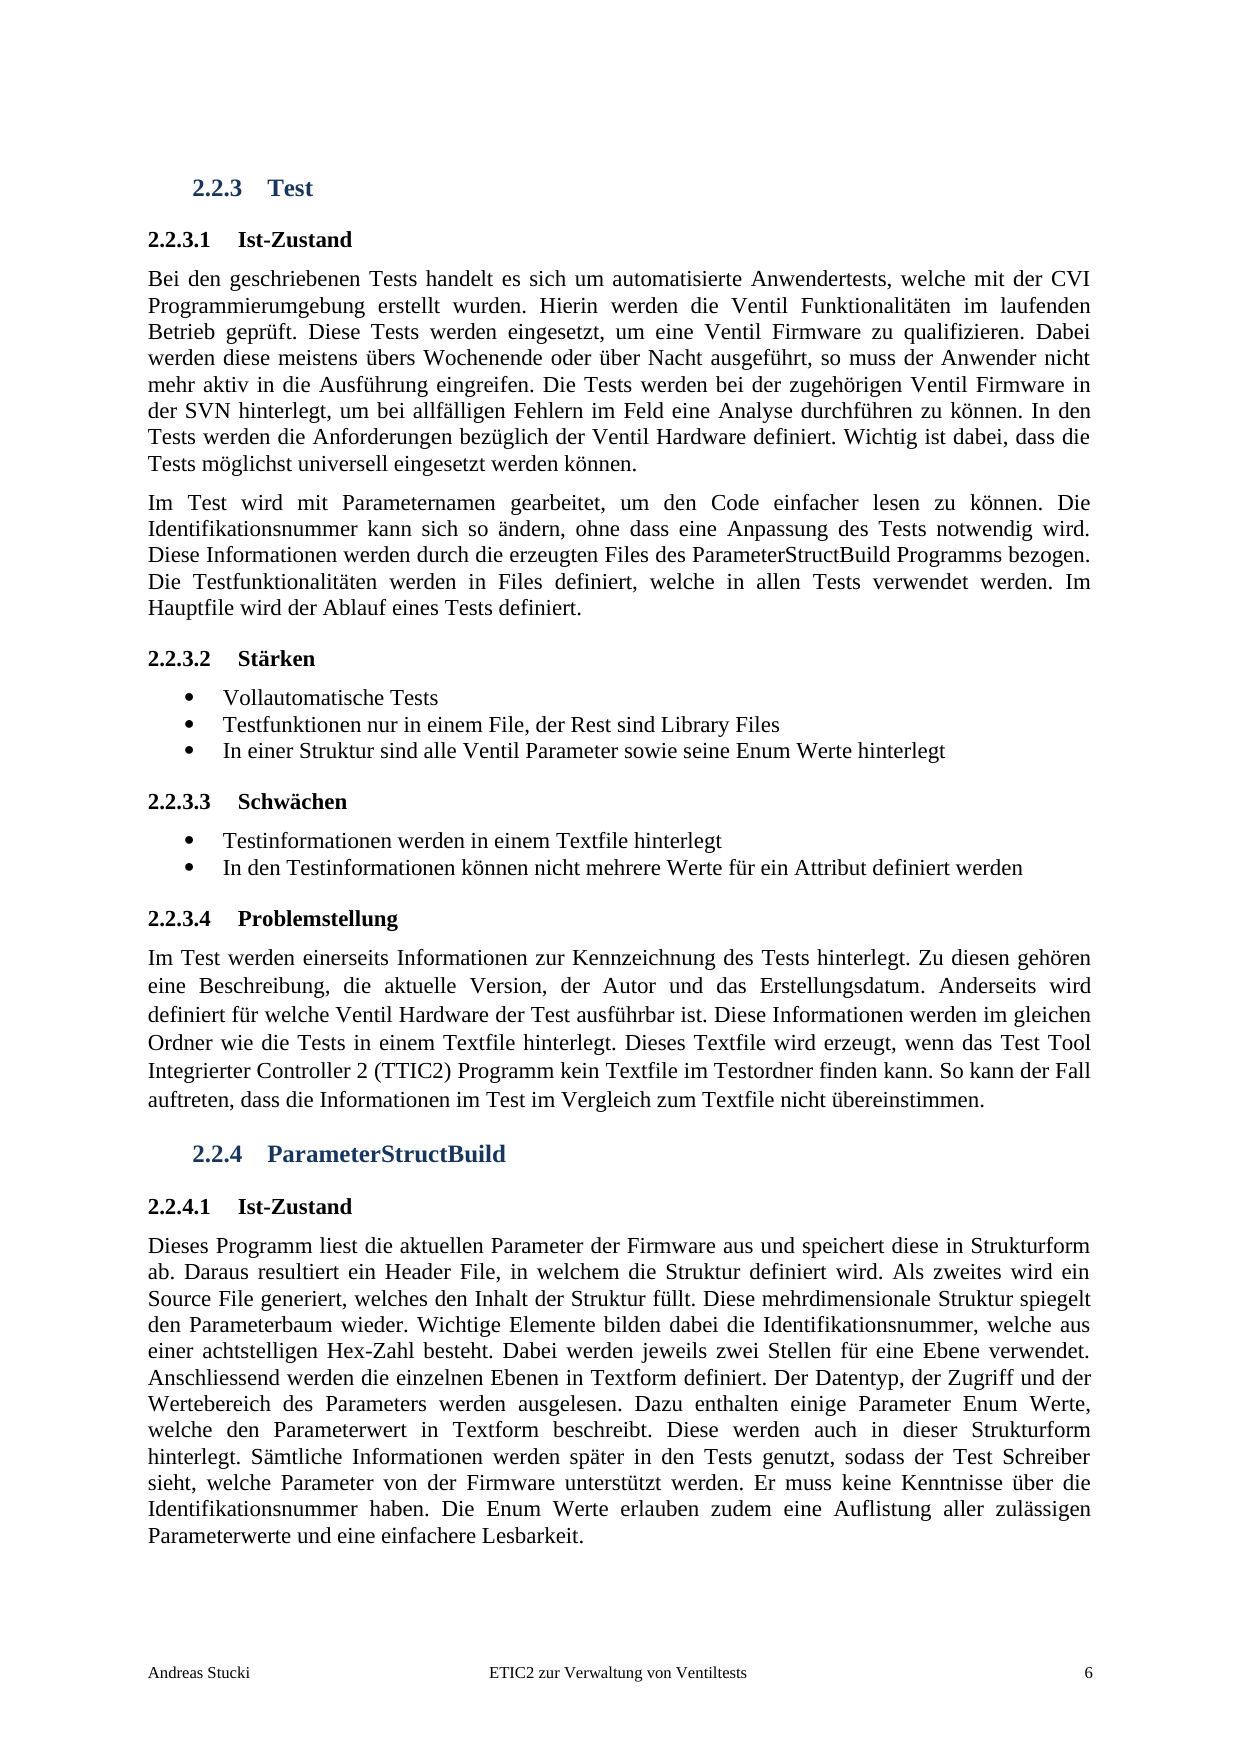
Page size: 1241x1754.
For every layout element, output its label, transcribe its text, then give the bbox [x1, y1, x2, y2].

text Bei den geschriebenen Tests handelt es sich um automatisierte Anwendertests, welche mit der CVI Programmierumgebung erstellt wurden. Hierin werden die Ventil Funktionalitäten im laufenden Betrieb geprüft. Diese Tests werden eingesetzt, um eine Ventil Firmware zu qualifizieren. Dabei werden diese meistens übers Wochenende oder über Nacht ausgeführt, so muss der Anwender nicht mehr aktiv in die Ausführung eingreifen. Die Tests werden bei der zugehörigen Ventil Firmware in der SVN hinterlegt, um bei allfälligen Fehlern im Feld eine Analyse durchführen zu können. In den Tests werden die Anforderungen bezüglich der Ventil Hardware definiert. Wichtig ist dabei, dass die Tests möglichst universell eingesetzt werden können. [148, 265, 1092, 476]
text Dieses Programm liest die aktuellen Parameter der Firmware aus und speichert diese in Strukturform ab. Daraus resultiert ein Header File, in welchem die Struktur definiert wird. Als zweites wird ein Source File generiert, welches den Inhalt der Struktur füllt. Diese mehrdimensionale Struktur spiegelt den Parameterbaum wieder. Wichtige Elemente bilden dabei die Identifikationsnummer, welche aus einer achtstelligen Hex-Zahl besteht. Dabei werden jeweils zwei Stellen für eine Ebene verwendet. Anschliessend werden die einzelnen Ebenen in Textform definiert. Der Datentyp, der Zugriff und der Wertebereich des Parameters werden ausgelesen. Dazu enthalten einige Parameter Enum Werte, welche den Parameterwert in Textform beschreibt. Diese werden auch in dieser Strukturform hinterlegt. Sämtliche Informationen werden später in den Tests genutzt, sodass der Test Schreiber sieht, welche Parameter von der Firmware unterstützt werden. Er muss keine Kenntnisse über die Identifikationsnummer haben. Die Enum Werte erlauben zudem eine Auflistung aller zulässigen Parameterwerte und eine einfachere Lesbarkeit. [148, 1232, 1092, 1548]
subtitle Problemstellung [148, 905, 1092, 931]
subtitle Ist-Zustand [148, 226, 1092, 253]
subtitle Schwächen [148, 788, 1092, 815]
subtitle Test [192, 173, 1092, 201]
list In einer Struktur sind alle Ventil Parameter sowie seine Enum Werte hinterlegt [185, 737, 1092, 763]
text Im Test werden einerseits Informationen zur Kennzeichnung des Tests hinterlegt. Zu diesen gehören eine Beschreibung, die aktuelle Version, der Autor und das Erstellungsdatum. Anderseits wird definiert für welche Ventil Hardware der Test ausführbar ist. Diese Informationen werden im gleichen Ordner wie die Tests in einem Textfile hinterlegt. Dieses Textfile wird erzeugt, wenn das Test Tool Integrierter Controller 2 (TTIC2) Programm kein Textfile im Testordner finden kann. So kann der Fall auftreten, dass die Informationen im Test im Vergleich zum Textfile nicht übereinstimmen. [148, 944, 1092, 1112]
list Testfunktionen nur in einem File, der Rest sind Library Files [185, 711, 1092, 737]
list Testinformationen werden in einem Textfile hinterlegt [185, 827, 1092, 853]
subtitle Stärken [148, 645, 1092, 672]
subtitle ParameterStructBuild [192, 1139, 1092, 1168]
subtitle Ist-Zustand [148, 1193, 1092, 1219]
text Im Test wird mit Parameternamen gearbeitet, um den Code einfacher lesen zu können. Die Identifikationsnummer kann sich so ändern, ohne dass eine Anpassung des Tests notwendig wird. Diese Informationen werden durch die erzeugten Files des ParameterStructBuild Programms bezogen. Die Testfunktionalitäten werden in Files definiert, welche in allen Tests verwendet werden. Im Hauptfile wird der Ablauf eines Tests definiert. [148, 489, 1092, 620]
list In den Testinformationen können nicht mehrere Werte für ein Attribut definiert werden [185, 853, 1092, 880]
list Vollautomatische Tests [185, 684, 1092, 711]
